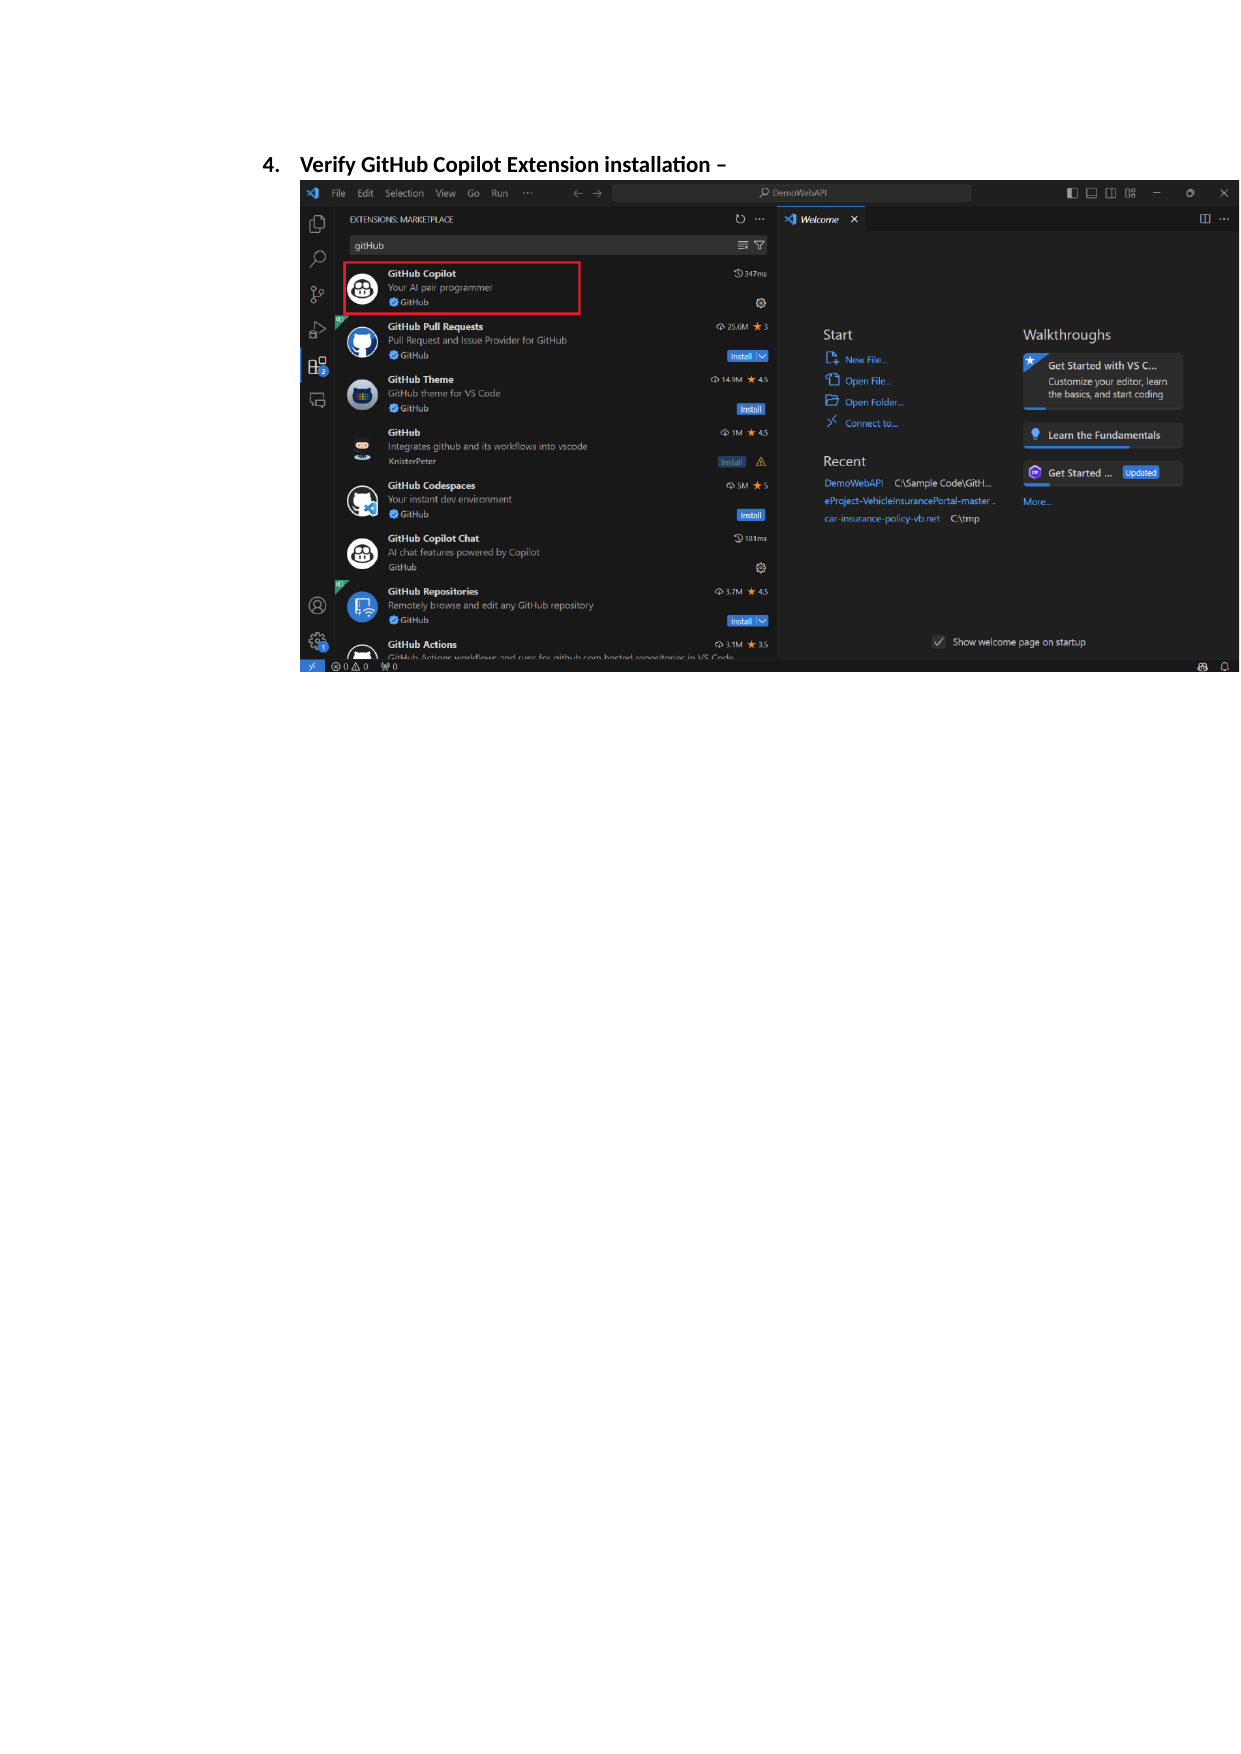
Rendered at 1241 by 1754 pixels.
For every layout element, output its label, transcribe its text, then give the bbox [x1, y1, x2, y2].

list Verify GitHub Copilot Extension installation – [262, 150, 1090, 178]
picture [300, 180, 1240, 672]
